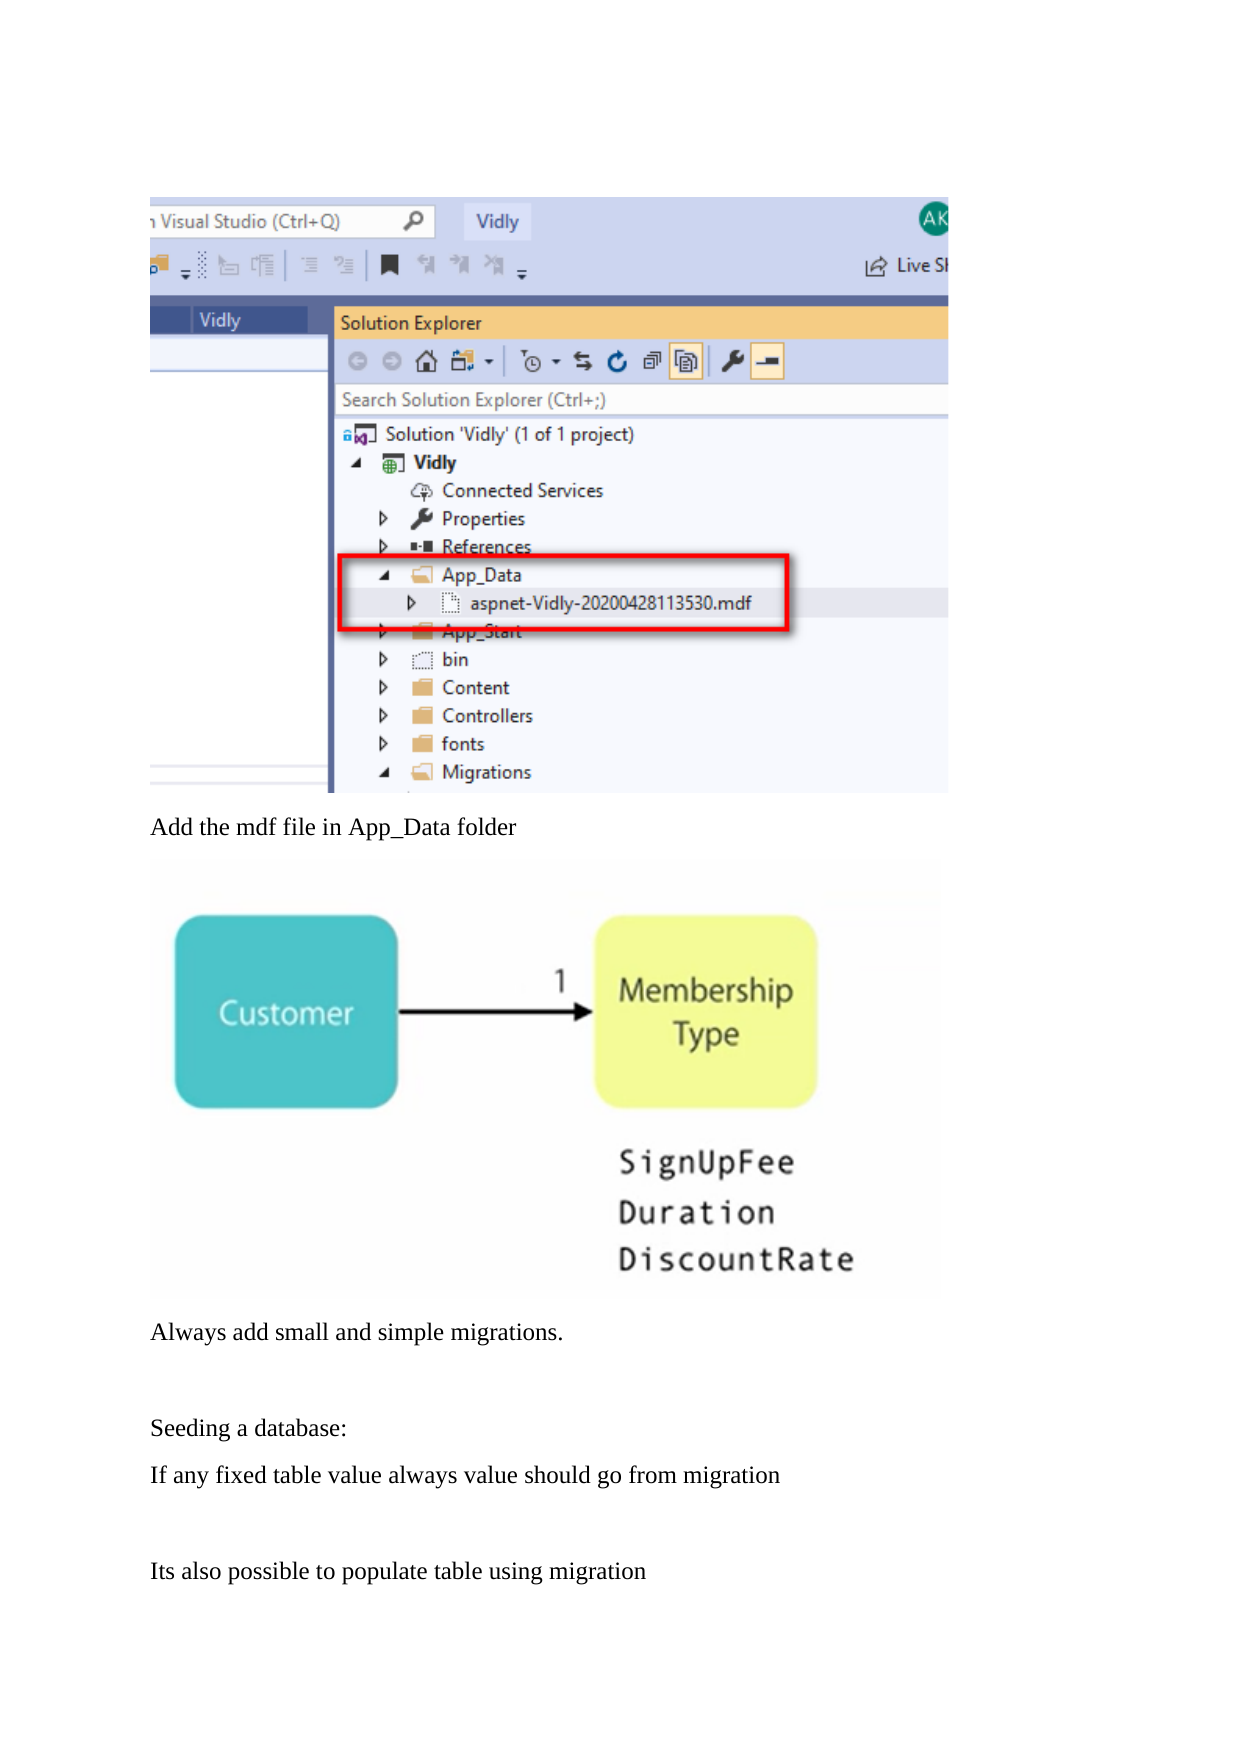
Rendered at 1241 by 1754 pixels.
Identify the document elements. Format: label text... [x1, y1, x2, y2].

text Its also possible to populate table using migration [150, 1556, 1090, 1585]
text Add the mdf file in App_Data folder [150, 812, 1090, 841]
text Seeding a database: [150, 1413, 1090, 1442]
picture [150, 859, 941, 1299]
text Always add small and simple migrations. [150, 1317, 1090, 1346]
text If any fixed table value always value should go from migration [150, 1461, 1090, 1489]
picture [150, 197, 949, 793]
